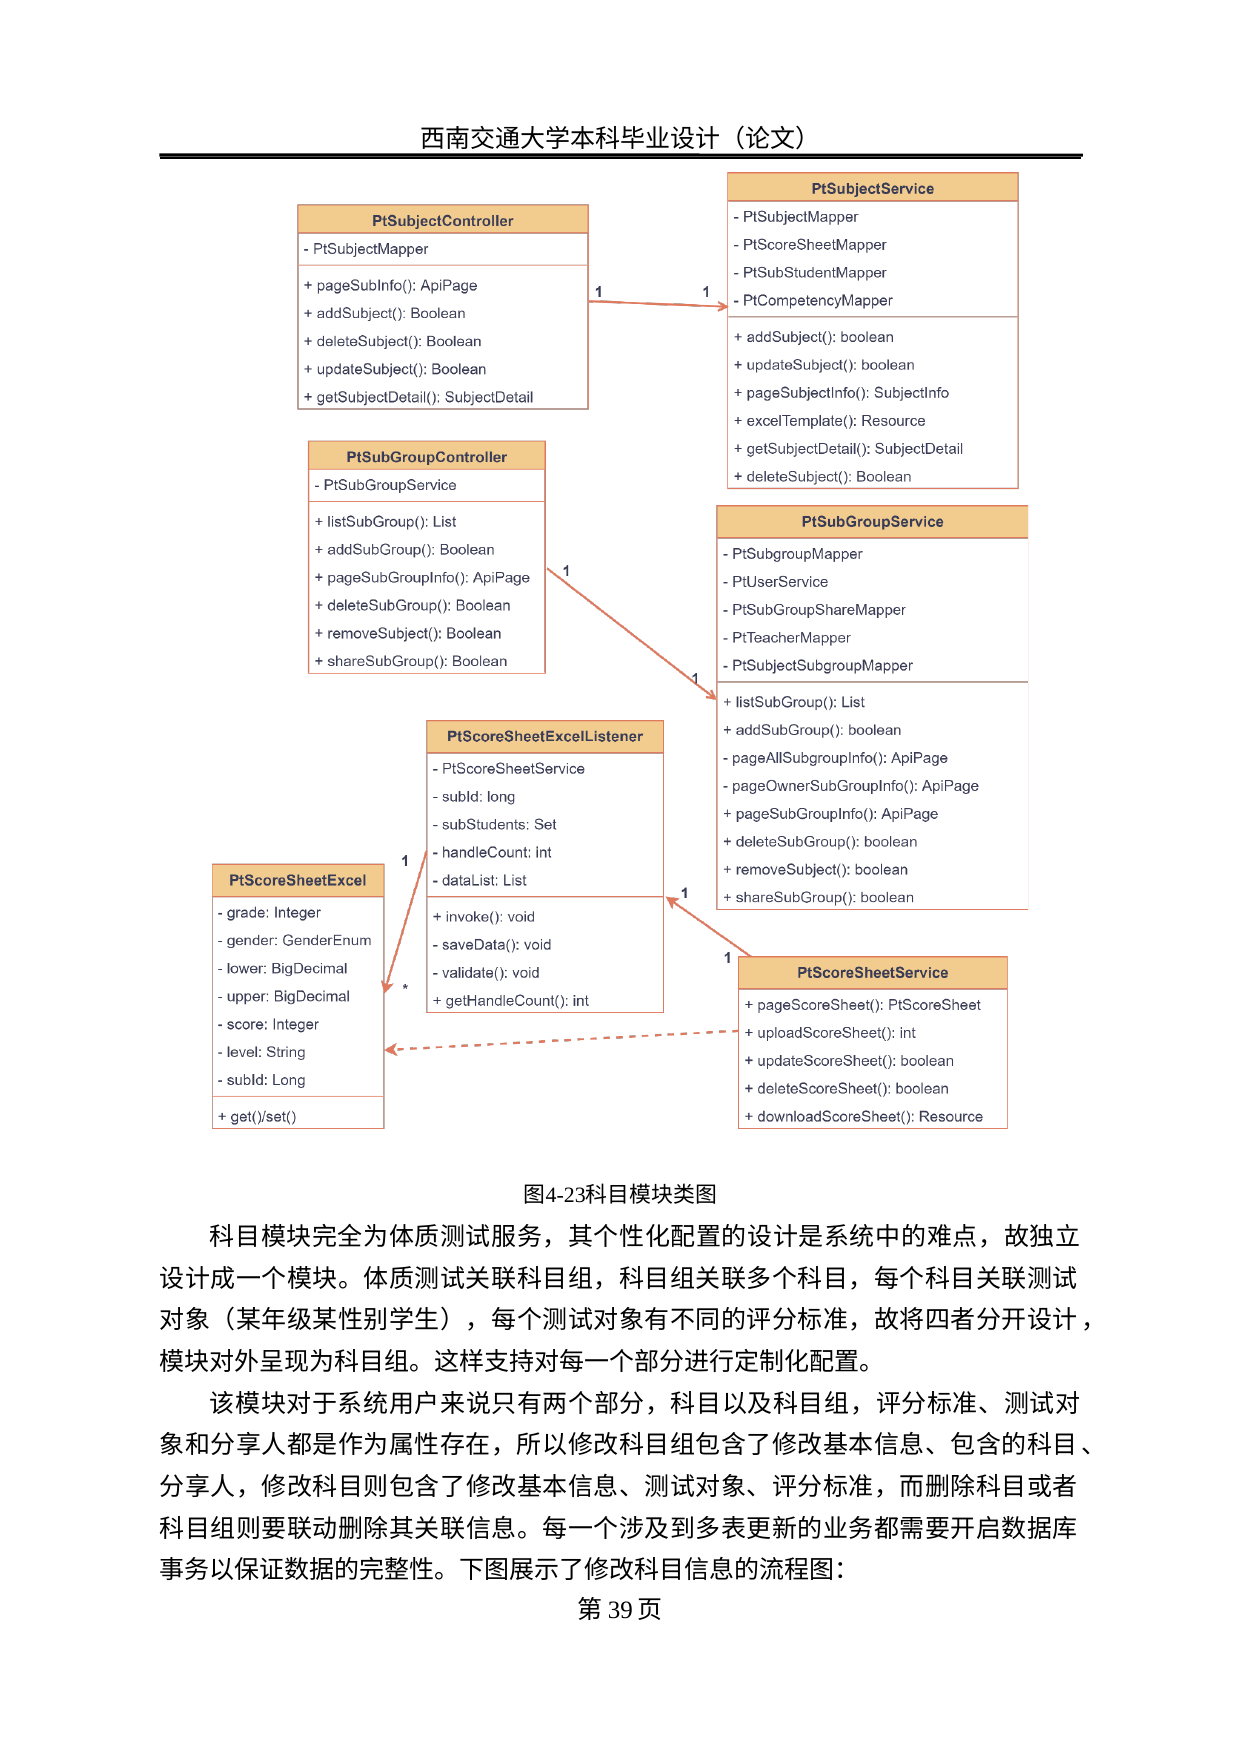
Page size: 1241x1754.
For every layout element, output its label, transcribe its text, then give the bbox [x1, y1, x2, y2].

text 科目模块完全为体质测试服务，其个性化配置的设计是系统中的难点，故独立设计成一个模块。体质测试关联科目组，科目组关联多个科目，每个科目关联测试对象（某年级某性别学生），每个测试对象有不同的评分标准，故将四者分开设计，模块对外呈现为科目组。这样支持对每一个部分进行定制化配置。 [159, 1214, 1081, 1381]
picture [212, 172, 1029, 1132]
text 该模块对于系统用户来说只有两个部分，科目以及科目组，评分标准、测试对象和分享人都是作为属性存在，所以修改科目组包含了修改基本信息、包含的科目、分享人，修改科目则包含了修改基本信息、测试对象、评分标准，而删除科目或者科目组则要联动删除其关联信息。每一个涉及到多表更新的业务都需要开启数据库事务以保证数据的完整性。下图展示了修改科目信息的流程图： [159, 1381, 1081, 1589]
